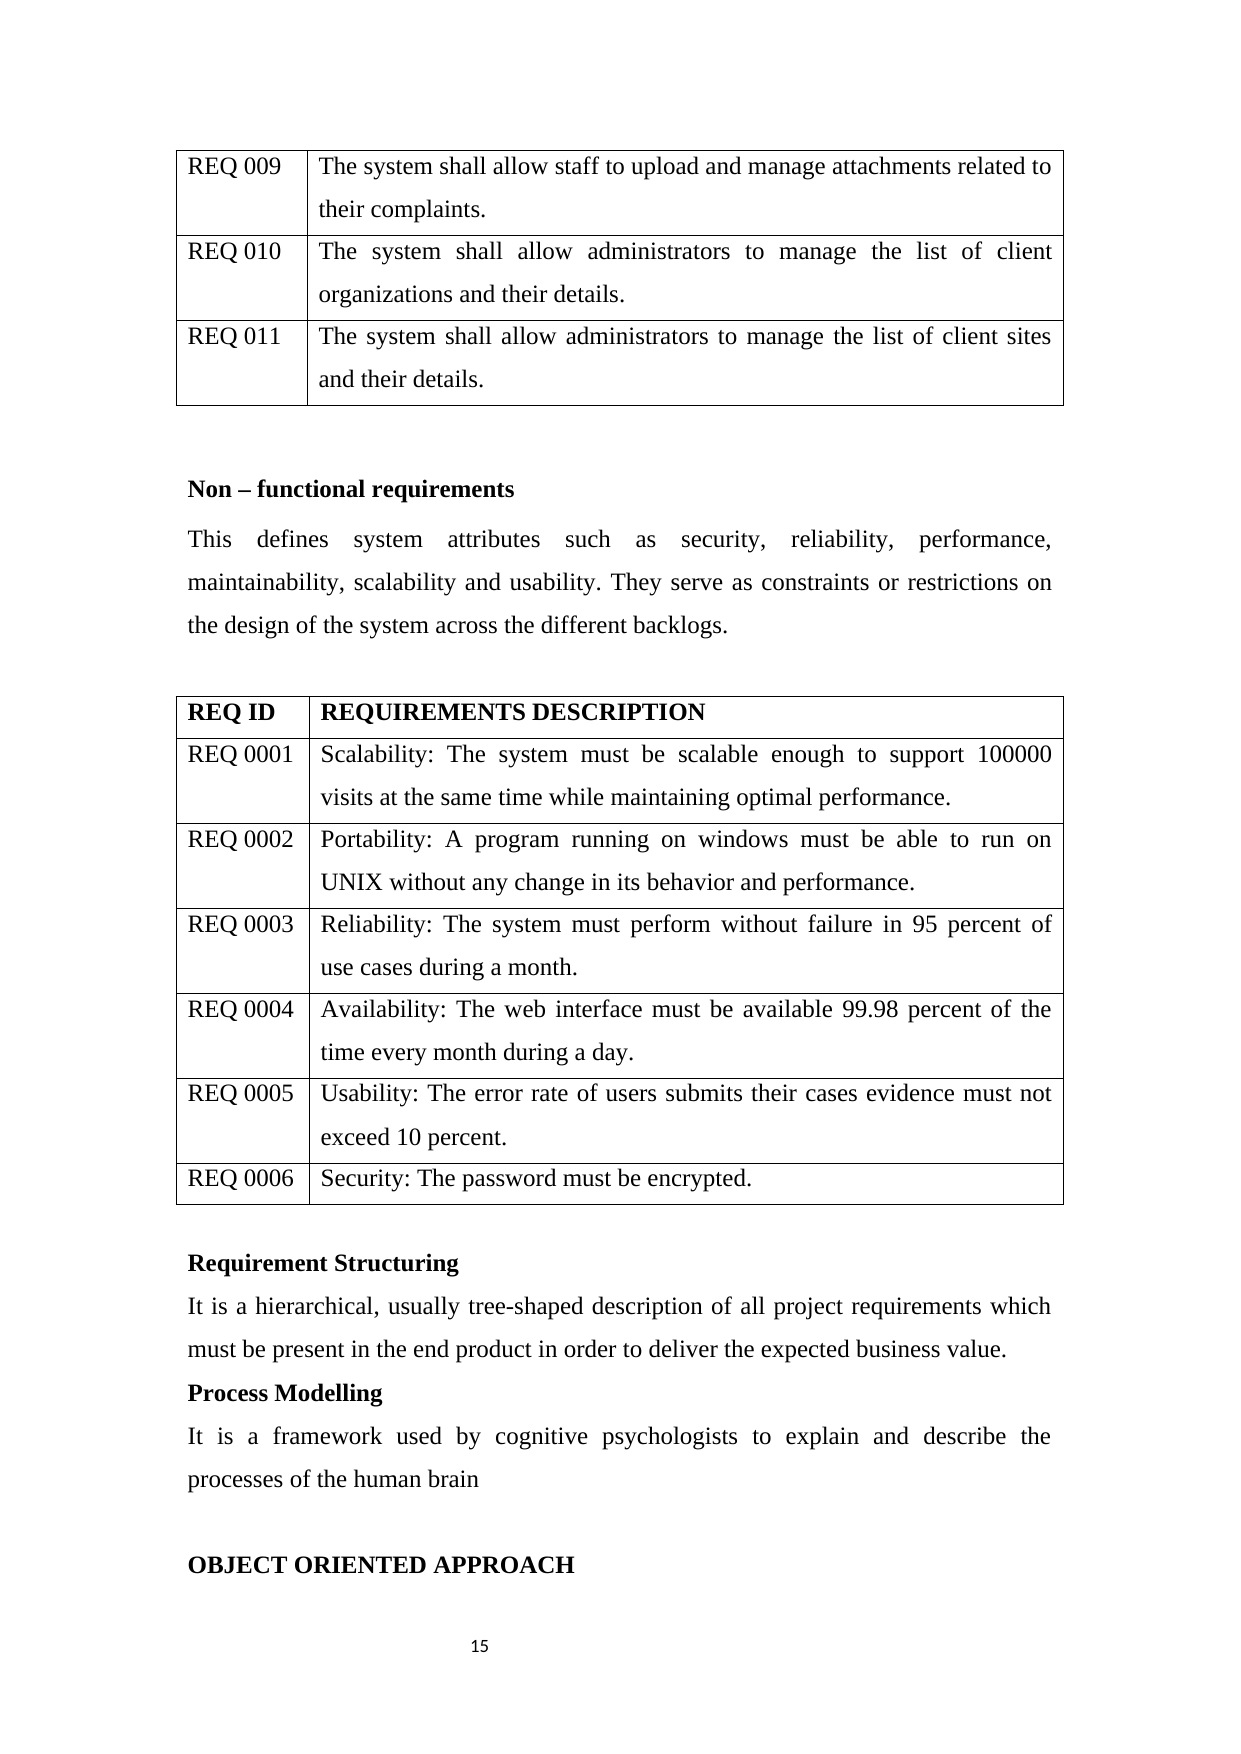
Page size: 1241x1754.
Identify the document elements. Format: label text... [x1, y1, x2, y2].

list Requirement Structuring [187, 1248, 1053, 1277]
table_cell Portability: A program running on windows must be able to run on UNIX without any change in its behavior and performance. [310, 824, 1063, 908]
list OBJECT ORIENTED APPROACH [187, 1550, 1053, 1579]
table_cell Scalability: The system must be scalable enough to support 100000 visits at the same time while maintaining optimal performance. [310, 739, 1063, 823]
table_cell REQ 0001 [177, 739, 309, 823]
table_cell REQ 0006 [177, 1164, 309, 1204]
table_cell REQ 0004 [177, 994, 309, 1077]
subtitle Non – functional requirements [187, 474, 1053, 503]
table_cell Reliability: The system must perform without failure in 95 percent of use cases during a month. [310, 909, 1063, 993]
table_cell REQ 0003 [177, 909, 309, 993]
table_cell REQ 010 [177, 236, 307, 320]
table_cell The system shall allow administrators to manage the list of client sites and their details. [308, 321, 1063, 405]
table_cell Usability: The error rate of users submits their cases evidence must not exceed 10 percent. [310, 1079, 1063, 1162]
table_header REQ ID [177, 697, 309, 738]
table_cell The system shall allow staff to upload and manage attachments related to their complaints. [308, 151, 1063, 235]
list It is a framework used by cognitive psychologists to explain and describe the processes of the human brain [187, 1421, 1053, 1493]
table_cell The system shall allow administrators to manage the list of client organizations and their details. [308, 236, 1063, 320]
table_cell REQ 0005 [177, 1079, 309, 1162]
table_cell REQ 011 [177, 321, 307, 405]
list This defines system attributes such as security, reliability, performance, maintainability, scalability and usability. They serve as constraints or restrictions on the design of the system across the different backlogs. [187, 524, 1053, 639]
table_cell REQ 0002 [177, 824, 309, 908]
list Process Modelling [187, 1378, 1053, 1406]
table_cell Availability: The web interface must be available 99.98 percent of the time every month during a day. [310, 994, 1063, 1077]
list It is a hierarchical, usually tree-shaped description of all project requirements which must be present in the end product in order to deliver the expected business value. [187, 1291, 1053, 1363]
table_cell Security: The password must be encrypted. [310, 1164, 1063, 1204]
table_header REQUIREMENTS DESCRIPTION [310, 697, 1063, 738]
table_cell REQ 009 [177, 151, 307, 235]
